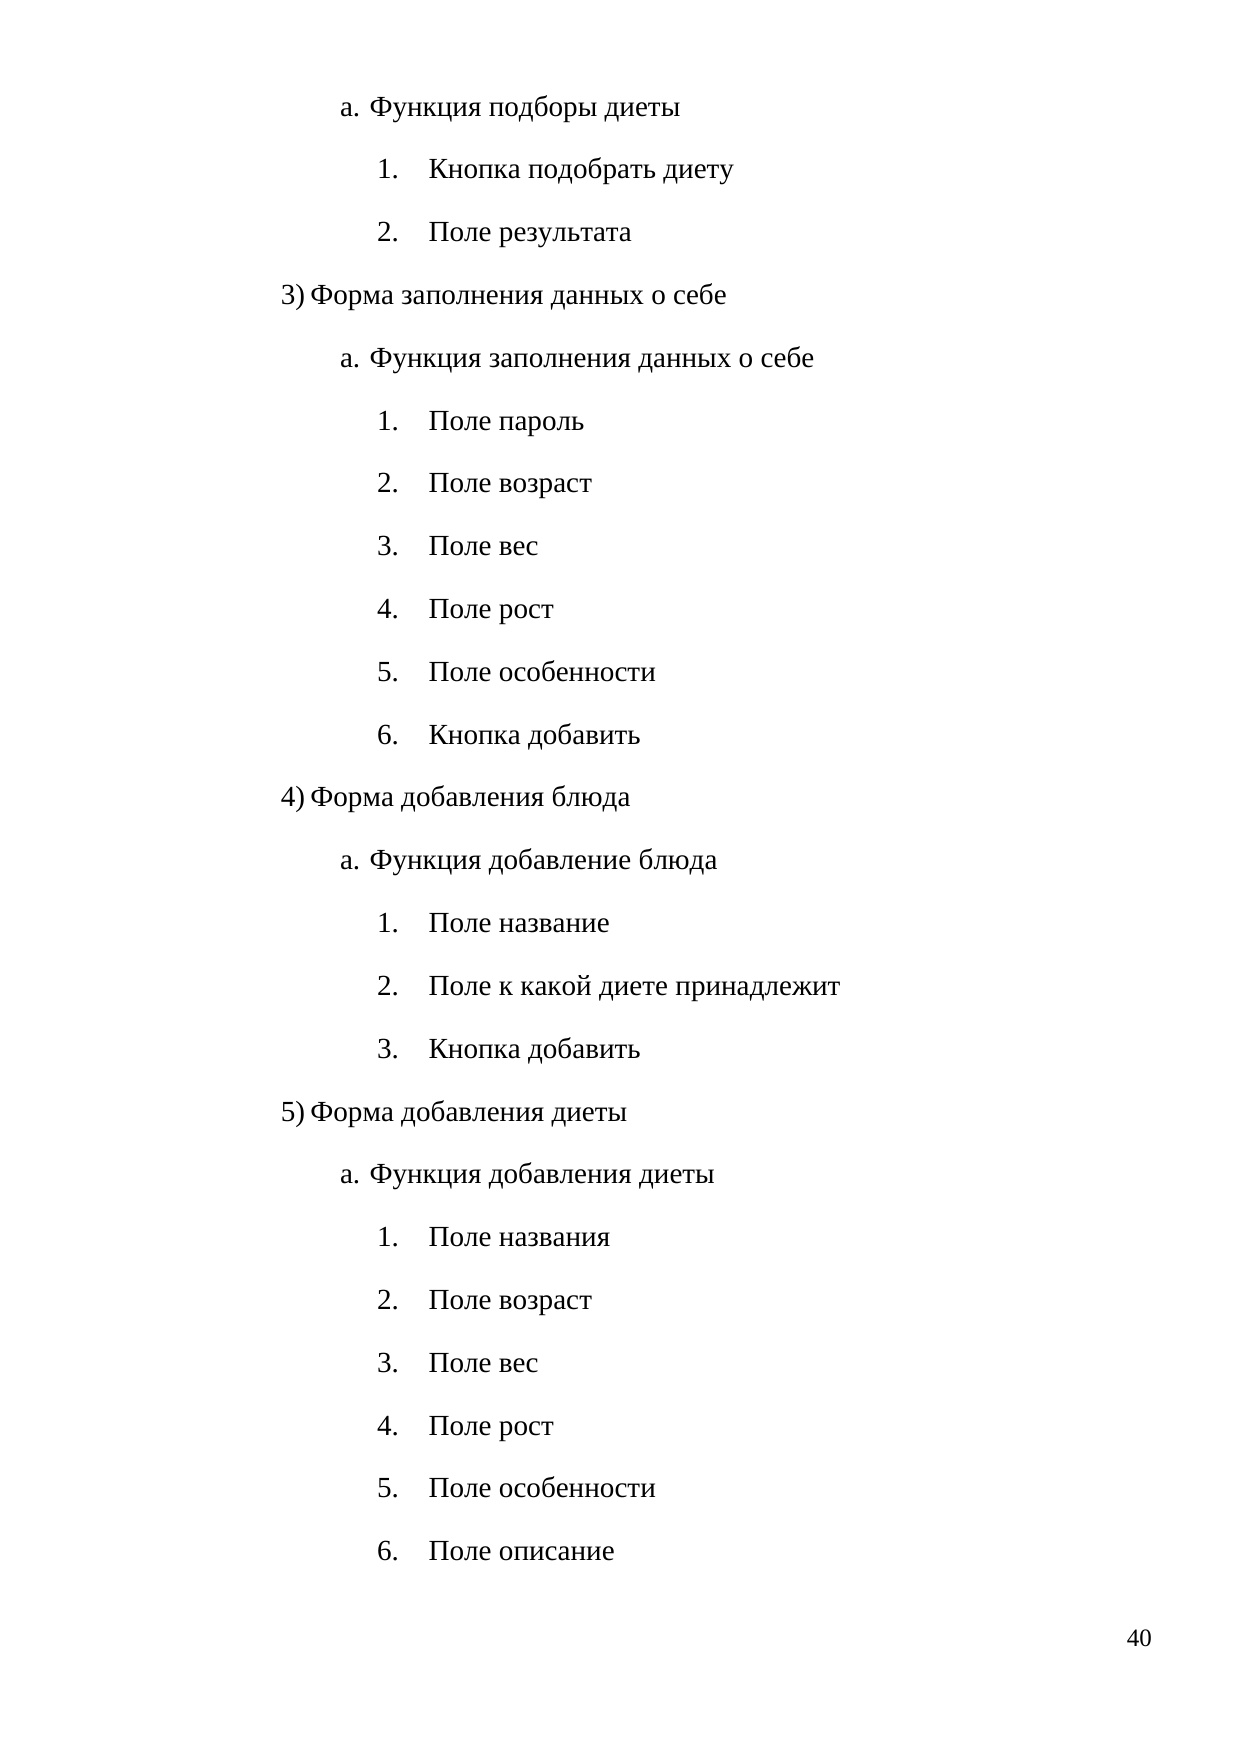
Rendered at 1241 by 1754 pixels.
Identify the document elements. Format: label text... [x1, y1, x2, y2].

list Поле возраст [399, 1282, 1152, 1316]
list Функция добавления диеты [340, 1156, 1152, 1190]
list Поле результата [399, 214, 1152, 248]
list Форма добавления блюда [281, 779, 1152, 813]
list Поле к какой диете принадлежит [399, 968, 1152, 1002]
list Поле пароль [399, 403, 1152, 436]
list Поле рост [399, 1408, 1152, 1441]
list Форма добавления диеты [281, 1094, 1152, 1127]
list Функция добавление блюда [340, 842, 1152, 876]
list Функция подборы диеты [340, 89, 1152, 122]
list Поле особенности [399, 1471, 1152, 1504]
list Поле особенности [399, 654, 1152, 687]
list Форма заполнения данных о себе [281, 277, 1152, 311]
list Поле описание [399, 1533, 1152, 1567]
list Поле возраст [399, 466, 1152, 499]
list Поле вес [399, 528, 1152, 562]
list Функция заполнения данных о себе [340, 340, 1152, 373]
list Поле названия [399, 1219, 1152, 1253]
list Поле рост [399, 591, 1152, 625]
list Поле вес [399, 1345, 1152, 1378]
list Кнопка подобрать диету [399, 151, 1152, 185]
list Поле название [399, 905, 1152, 939]
list Кнопка добавить [399, 1031, 1152, 1064]
list Кнопка добавить [399, 717, 1152, 750]
